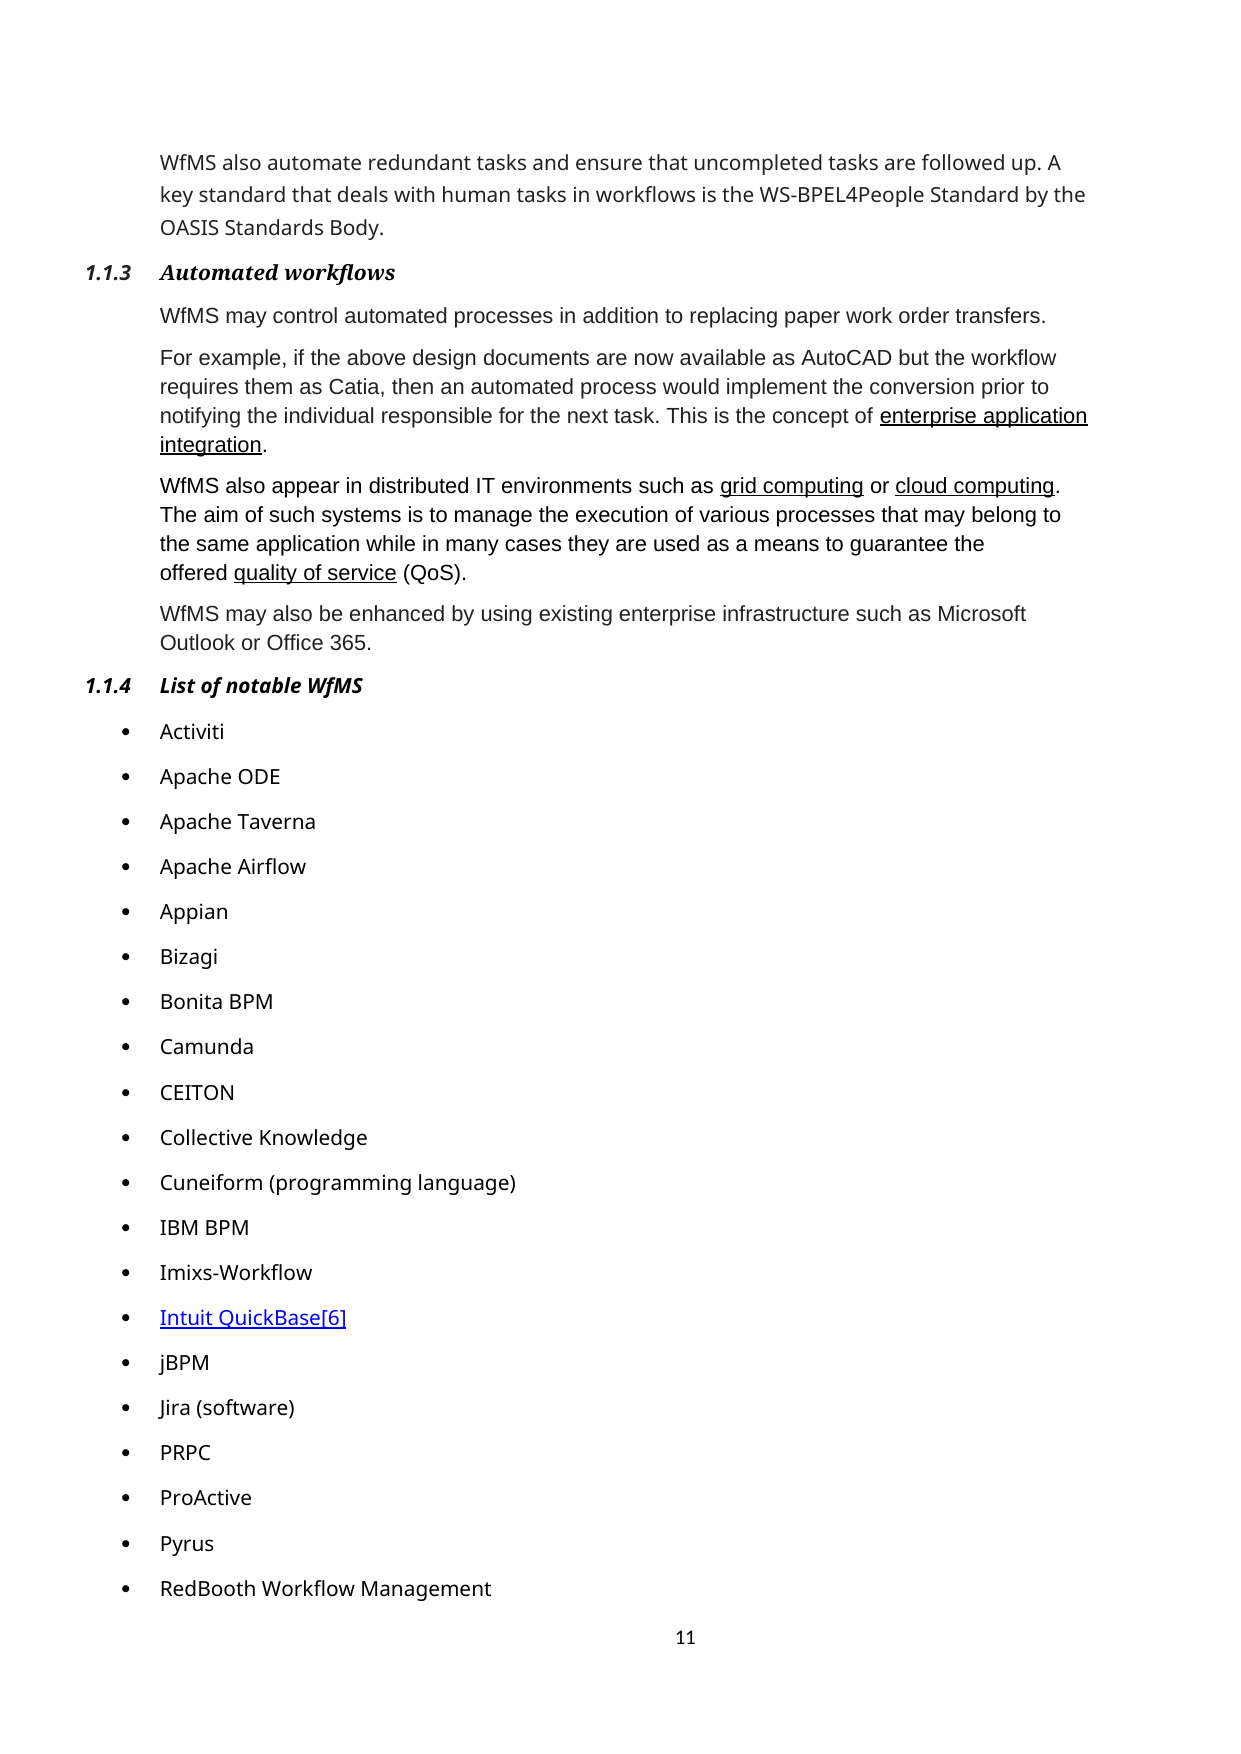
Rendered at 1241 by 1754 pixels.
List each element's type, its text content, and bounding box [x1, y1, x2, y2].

list Activiti [122, 717, 1092, 745]
list Bonita BPM [122, 987, 1092, 1016]
list Appian [122, 897, 1092, 926]
list PRPC [122, 1438, 1092, 1467]
list jBPM [122, 1348, 1092, 1377]
list Apache Airflow [122, 852, 1092, 881]
text WfMS also appear in distributed IT environments such as grid computing or cloud computing. The aim of such systems is to manage the execution of various processes that may belong to the same application while in many cases they are used as a means to guarantee the offered quality of service (QoS). [159, 473, 1092, 585]
subtitle Automated workflows [84, 258, 1092, 286]
list Collective Knowledge [122, 1123, 1092, 1151]
list Cuneiform (programming language) [122, 1168, 1092, 1196]
text WfMS may control automated processes in addition to replacing paper work order transfers. [159, 303, 1092, 328]
subtitle List of notable WfMS [84, 672, 1092, 700]
list Intuit QuickBase[6] [122, 1303, 1092, 1332]
list RedBooth Workflow Management [122, 1574, 1092, 1602]
text WfMS may also be enhanced by using existing enterprise infrastructure such as Microsoft Outlook or Office 365. [159, 601, 1092, 655]
text WfMS also automate redundant tasks and ensure that uncompleted tasks are followed up. A key standard that deals with human tasks in workflows is the WS-BPEL4People Standard by the OASIS Standards Body. [159, 148, 1092, 241]
list Bizagi [122, 942, 1092, 971]
list Imixs-Workflow [122, 1258, 1092, 1286]
list Jira (software) [122, 1393, 1092, 1422]
list Pyrus [122, 1529, 1092, 1557]
list ProActive [122, 1483, 1092, 1512]
list Camunda [122, 1032, 1092, 1061]
list Apache ODE [122, 762, 1092, 790]
list CEITON [122, 1078, 1092, 1106]
list Apache Taverna [122, 807, 1092, 835]
text For example, if the above design documents are now available as AutoCAD but the workflow requires them as Catia, then an automated process would implement the conversion prior to notifying the individual responsible for the next task. This is the concept of enterprise application integration. [159, 344, 1092, 457]
list IBM BPM [122, 1213, 1092, 1241]
